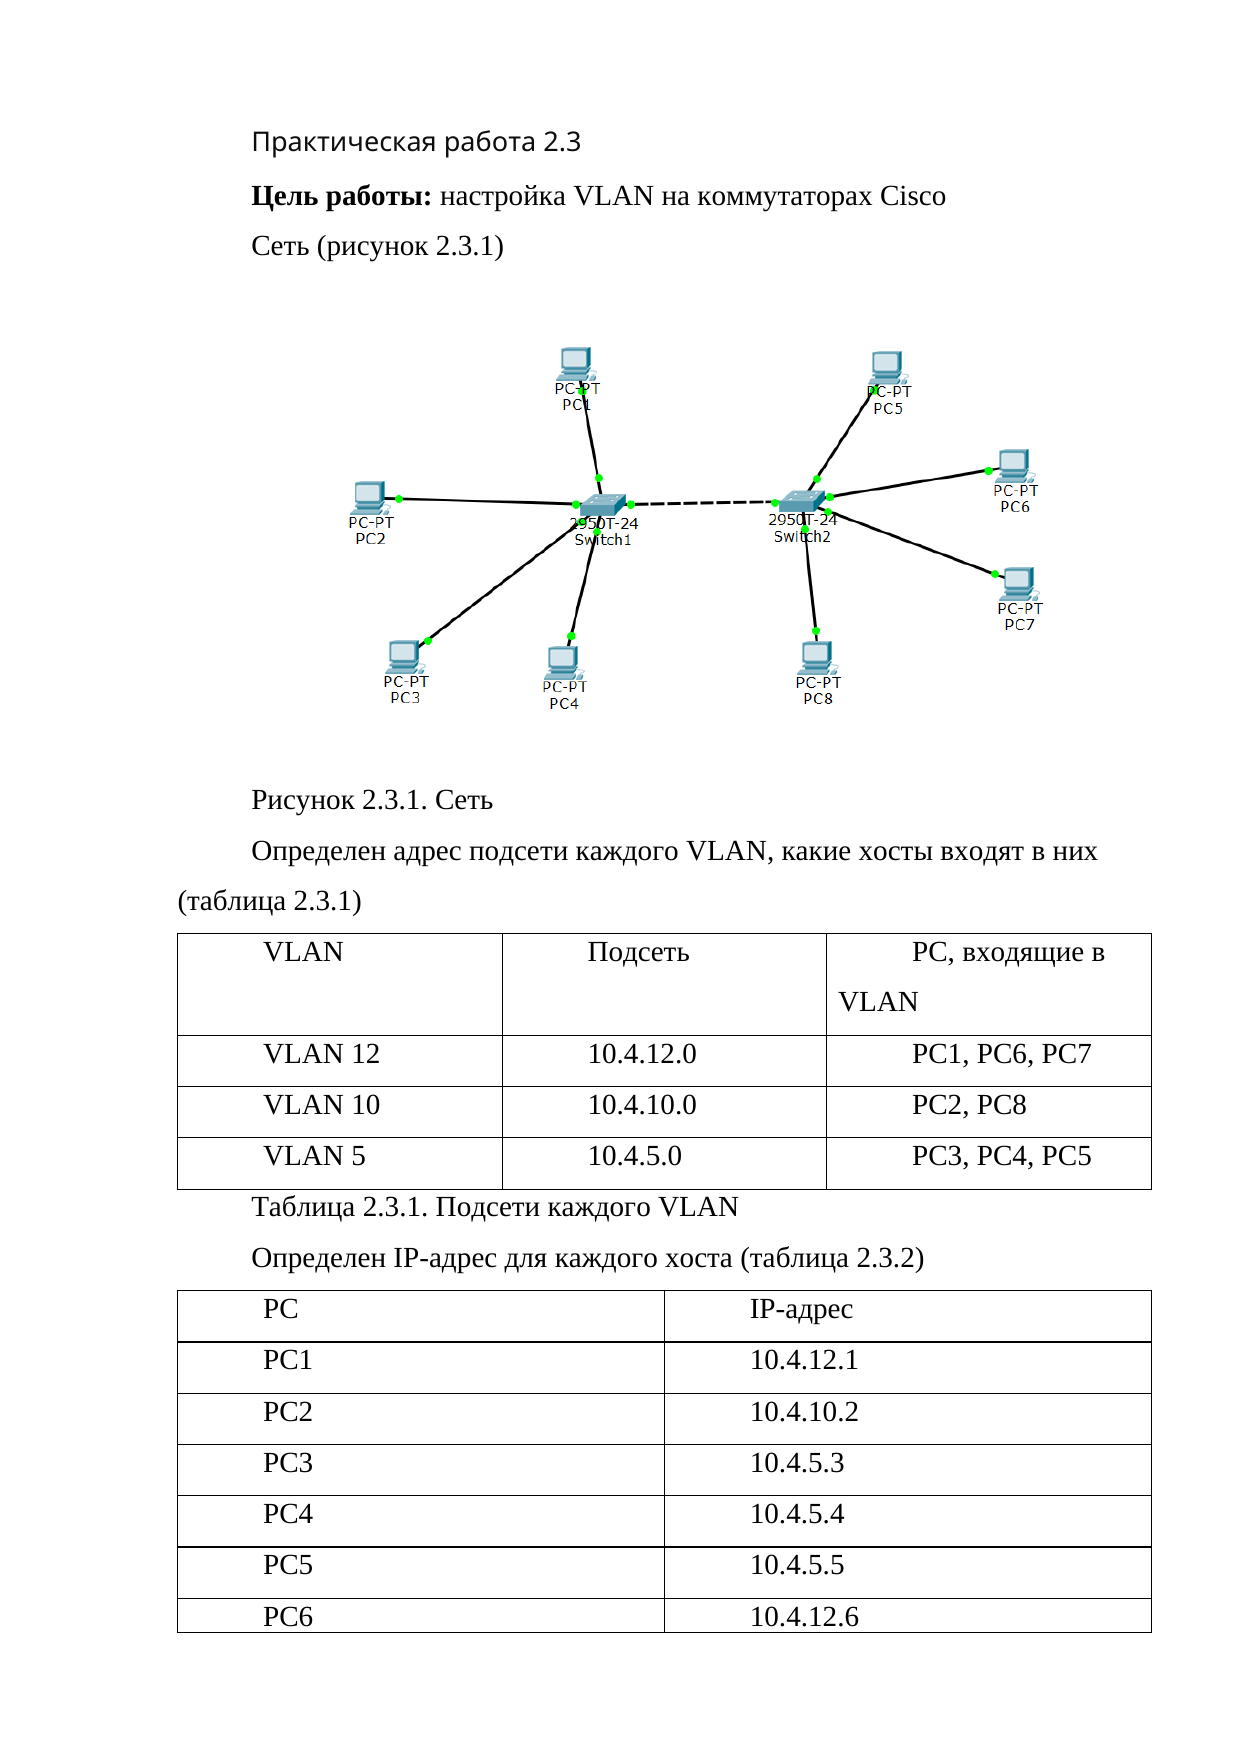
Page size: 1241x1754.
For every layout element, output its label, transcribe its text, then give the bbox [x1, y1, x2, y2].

table_header PC, входящие в VLAN [827, 934, 1151, 1035]
table_cell 10.4.5.5 [665, 1548, 1151, 1598]
table_cell 10.4.5.0 [503, 1138, 826, 1188]
text Определен адрес подсети каждого VLAN, какие хосты входят в них (таблица 2.3.1) [177, 833, 1152, 916]
table_cell 10.4.5.4 [665, 1496, 1151, 1546]
picture [251, 278, 1226, 766]
text Определен IP-адрес для каждого хоста (таблица 2.3.2) [177, 1240, 1152, 1273]
table_cell 10.4.12.1 [665, 1343, 1151, 1393]
table_cell 10.4.12.6 [665, 1599, 1151, 1632]
table_cell PC6 [178, 1599, 664, 1632]
table_cell 10.4.10.0 [503, 1087, 826, 1137]
table_cell 10.4.5.3 [665, 1445, 1151, 1495]
table_cell PC3 [178, 1445, 664, 1495]
table_header VLAN [178, 934, 502, 1035]
table_cell PC5 [178, 1548, 664, 1598]
table_cell PC4 [178, 1496, 664, 1546]
table_cell VLAN 10 [178, 1087, 502, 1137]
table_cell VLAN 12 [178, 1036, 502, 1086]
subtitle Практическая работа 2.3 [177, 122, 1152, 159]
text Сеть (рисунок 2.3.1) [177, 228, 1152, 261]
table_cell VLAN 5 [178, 1138, 502, 1188]
text Рисунок 2.3.1. Сеть [177, 782, 1152, 816]
table_header Подсеть [503, 934, 826, 1035]
table_header PC [178, 1291, 664, 1341]
text Цель работы: настройка VLAN на коммутаторах Cisco [177, 178, 1152, 211]
table_cell 10.4.12.0 [503, 1036, 826, 1086]
table_cell PC3, PC4, PC5 [827, 1138, 1151, 1188]
text Таблица 2.3.1. Подсети каждого VLAN [177, 1190, 1152, 1223]
table_header IP-адрес [665, 1291, 1151, 1341]
table_cell PC1 [178, 1343, 664, 1393]
table_cell PC2, PC8 [827, 1087, 1151, 1137]
table_cell PC1, PC6, PC7 [827, 1036, 1151, 1086]
table_cell PC2 [178, 1394, 664, 1444]
table_cell 10.4.10.2 [665, 1394, 1151, 1444]
